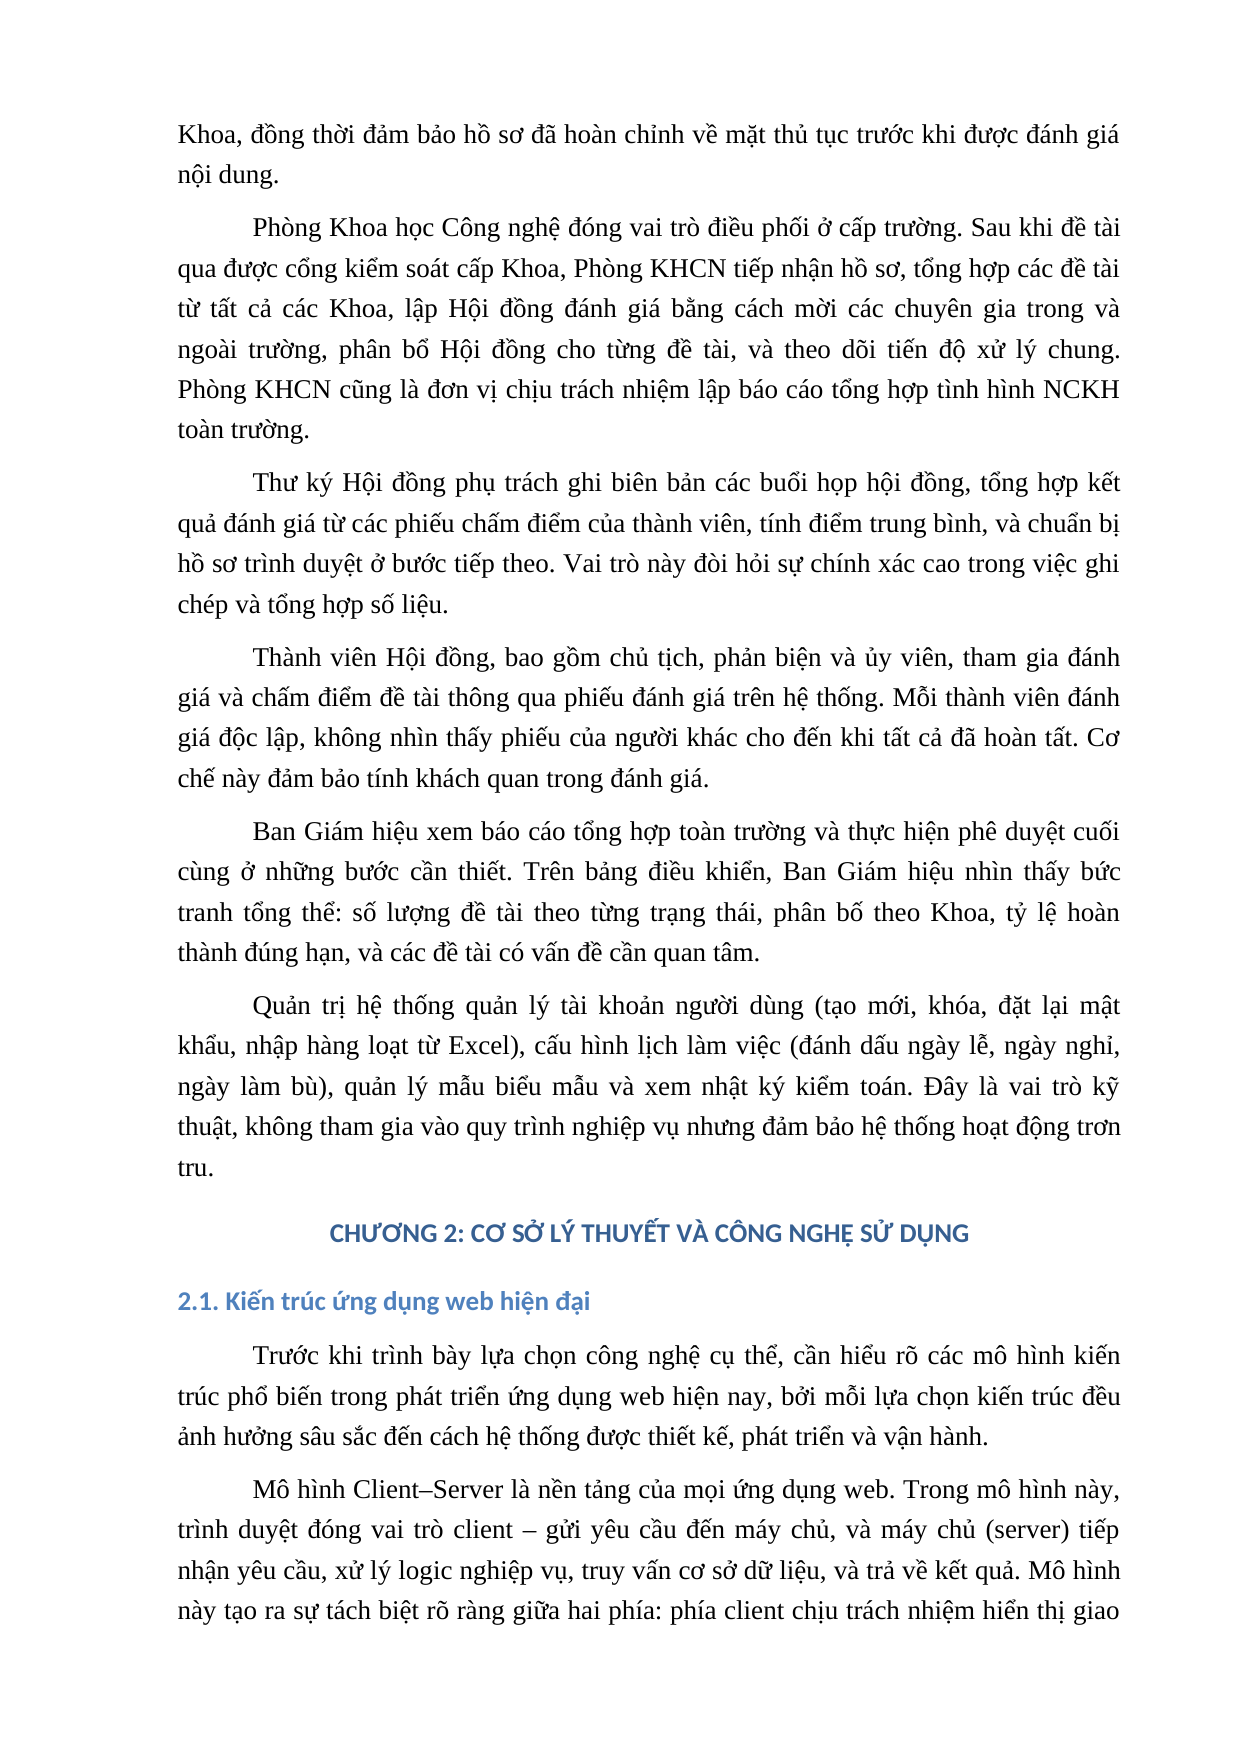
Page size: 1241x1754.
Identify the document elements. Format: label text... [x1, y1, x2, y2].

subtitle 2.1. Kiến trúc ứng dụng web hiện đại [177, 1284, 1122, 1317]
text Quản trị hệ thống quản lý tài khoản người dùng (tạo mới, khóa, đặt lại mật khẩu, nhập hàng loạt từ Excel), cấu hình lịch làm việc (đánh dấu ngày lễ, ngày nghỉ, ngày làm bù), quản lý mẫu biểu mẫu và xem nhật ký kiểm toán. Đây là vai trò kỹ thuật, không tham gia vào quy trình nghiệp vụ nhưng đảm bảo hệ thống hoạt động trơn tru. [177, 989, 1122, 1182]
subtitle CHƯƠNG 2: CƠ SỞ LÝ THUYẾT VÀ CÔNG NGHỆ SỬ DỤNG [177, 1216, 1122, 1249]
text Thành viên Hội đồng, bao gồm chủ tịch, phản biện và ủy viên, tham gia đánh giá và chấm điểm đề tài thông qua phiếu đánh giá trên hệ thống. Mỗi thành viên đánh giá độc lập, không nhìn thấy phiếu của người khác cho đến khi tất cả đã hoàn tất. Cơ chế này đảm bảo tính khách quan trong đánh giá. [177, 641, 1122, 793]
text Thư ký Hội đồng phụ trách ghi biên bản các buổi họp hội đồng, tổng hợp kết quả đánh giá từ các phiếu chấm điểm của thành viên, tính điểm trung bình, và chuẩn bị hồ sơ trình duyệt ở bước tiếp theo. Vai trò này đòi hỏi sự chính xác cao trong việc ghi chép và tổng hợp số liệu. [177, 466, 1122, 619]
text Trước khi trình bày lựa chọn công nghệ cụ thể, cần hiểu rõ các mô hình kiến trúc phổ biến trong phát triển ứng dụng web hiện nay, bởi mỗi lựa chọn kiến trúc đều ảnh hưởng sâu sắc đến cách hệ thống được thiết kế, phát triển và vận hành. [177, 1339, 1122, 1451]
text Phòng Khoa học Công nghệ đóng vai trò điều phối ở cấp trường. Sau khi đề tài qua được cổng kiểm soát cấp Khoa, Phòng KHCN tiếp nhận hồ sơ, tổng hợp các đề tài từ tất cả các Khoa, lập Hội đồng đánh giá bằng cách mời các chuyên gia trong và ngoài trường, phân bổ Hội đồng cho từng đề tài, và theo dõi tiến độ xử lý chung. Phòng KHCN cũng là đơn vị chịu trách nhiệm lập báo cáo tổng hợp tình hình NCKH toàn trường. [177, 211, 1122, 445]
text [177, 118, 1122, 190]
text Ban Giám hiệu xem báo cáo tổng hợp toàn trường và thực hiện phê duyệt cuối cùng ở những bước cần thiết. Trên bảng điều khiển, Ban Giám hiệu nhìn thấy bức tranh tổng thể: số lượng đề tài theo từng trạng thái, phân bố theo Khoa, tỷ lệ hoàn thành đúng hạn, và các đề tài có vấn đề cần quan tâm. [177, 815, 1122, 967]
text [177, 1473, 1122, 1626]
